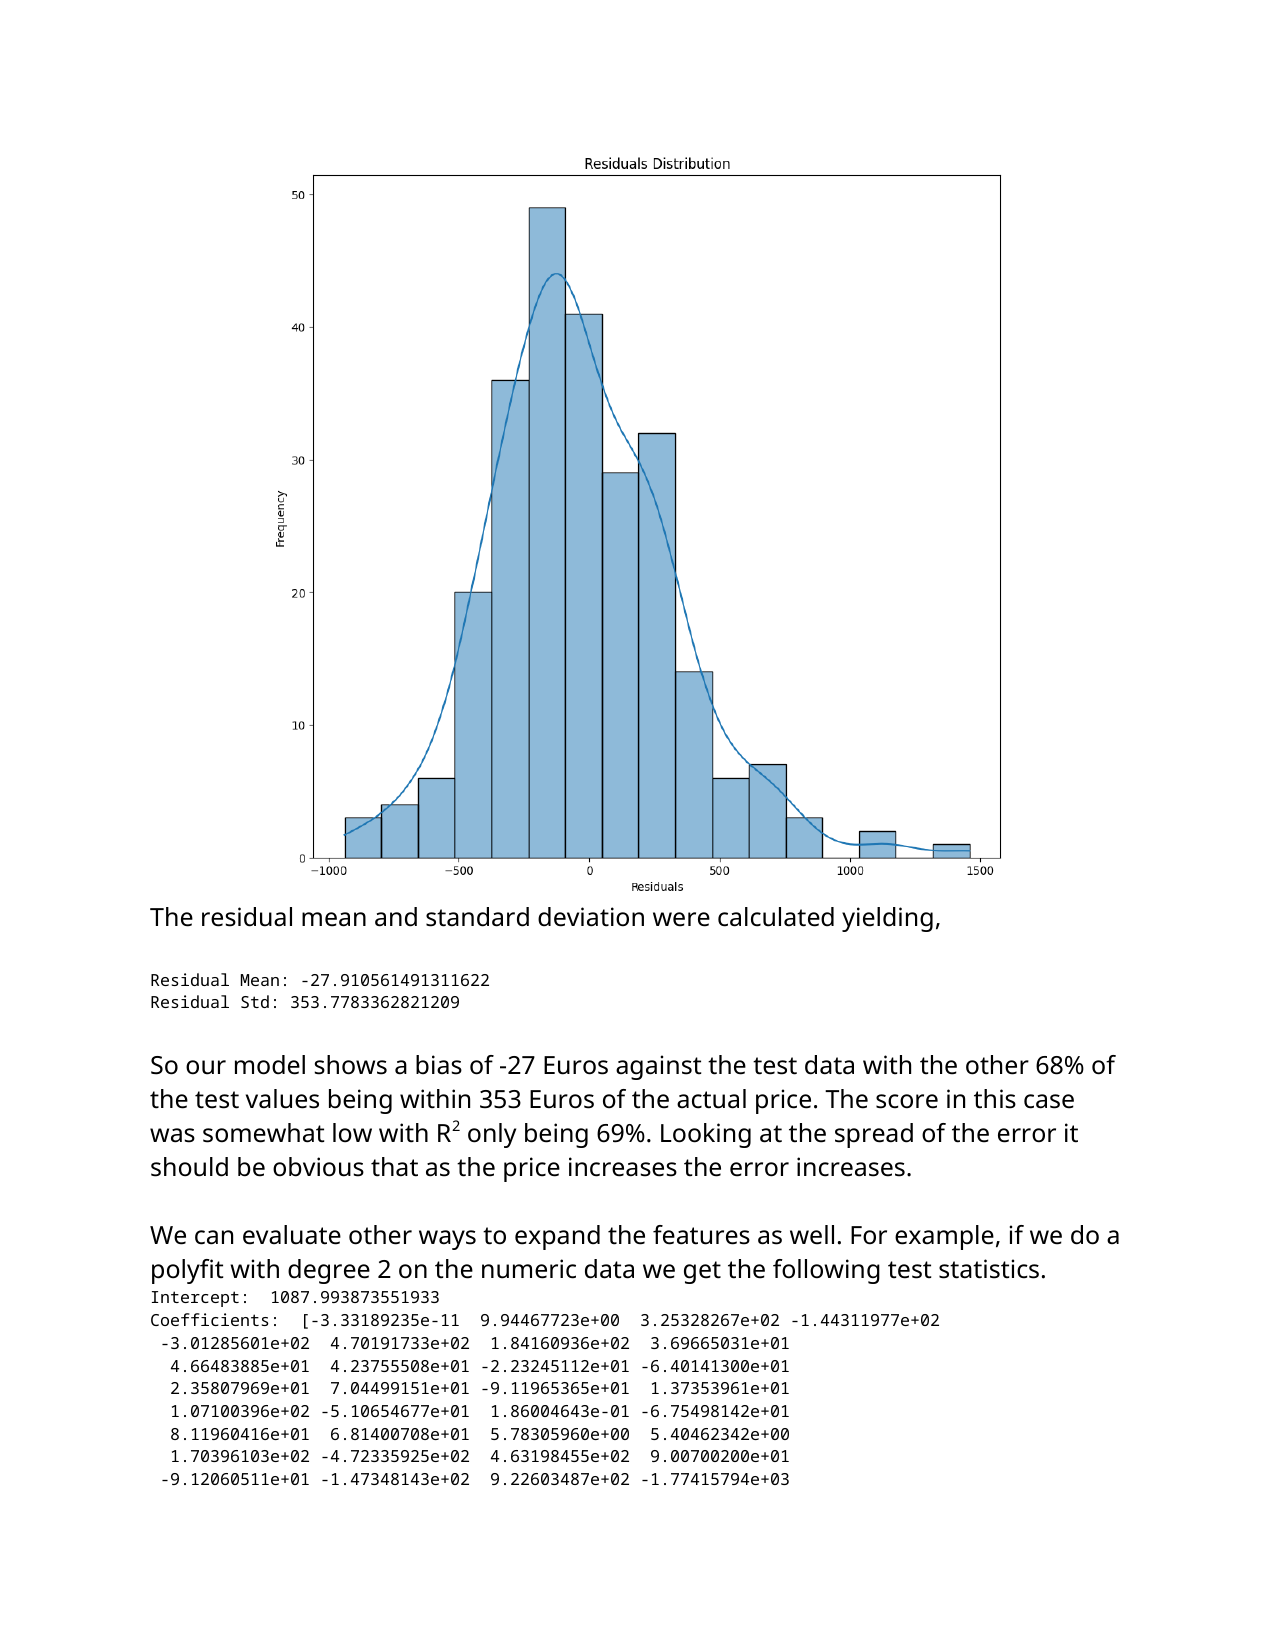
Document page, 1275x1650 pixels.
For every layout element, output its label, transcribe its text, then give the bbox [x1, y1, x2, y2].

text Residual Mean: -27.910561491311622 [150, 968, 1125, 991]
text 8.11960416e+01 6.81400708e+01 5.78305960e+00 5.40462342e+00 [150, 1422, 1125, 1445]
text -3.01285601e+02 4.70191733e+02 1.84160936e+02 3.69665031e+01 [150, 1331, 1125, 1354]
text -9.12060511e+01 -1.47348143e+02 9.22603487e+02 -1.77415794e+03 [150, 1468, 1125, 1490]
text So our model shows a bias of -27 Euros against the test data with the other 68% of the test values being within 353 Euros of the actual price. The score in this case was somewhat low with R2 only being 69%. Looking at the spread of the error it should be obvious that as the price increases the error increases. [150, 1048, 1125, 1184]
text 1.70396103e+02 -4.72335925e+02 4.63198455e+02 9.00700200e+01 [150, 1445, 1125, 1468]
text We can evaluate other ways to expand the features as well. For example, if we do a polyfit with degree 2 on the numeric data we get the following test statistics. [150, 1218, 1125, 1286]
text Residual Std: 353.7783362821209 [150, 991, 1125, 1013]
text 4.66483885e+01 4.23755508e+01 -2.23245112e+01 -6.40141300e+01 [150, 1354, 1125, 1377]
text Coefficients: [-3.33189235e-11 9.94467723e+00 3.25328267e+02 -1.44311977e+02 [150, 1309, 1125, 1331]
text 1.07100396e+02 -5.10654677e+01 1.86004643e-01 -6.75498142e+01 [150, 1399, 1125, 1422]
text 2.35807969e+01 7.04499151e+01 -9.11965365e+01 1.37353961e+01 [150, 1377, 1125, 1399]
picture [267, 150, 1008, 900]
text Intercept: 1087.993873551933 [150, 1286, 1125, 1309]
text The residual mean and standard deviation were calculated yielding, [150, 900, 1125, 934]
